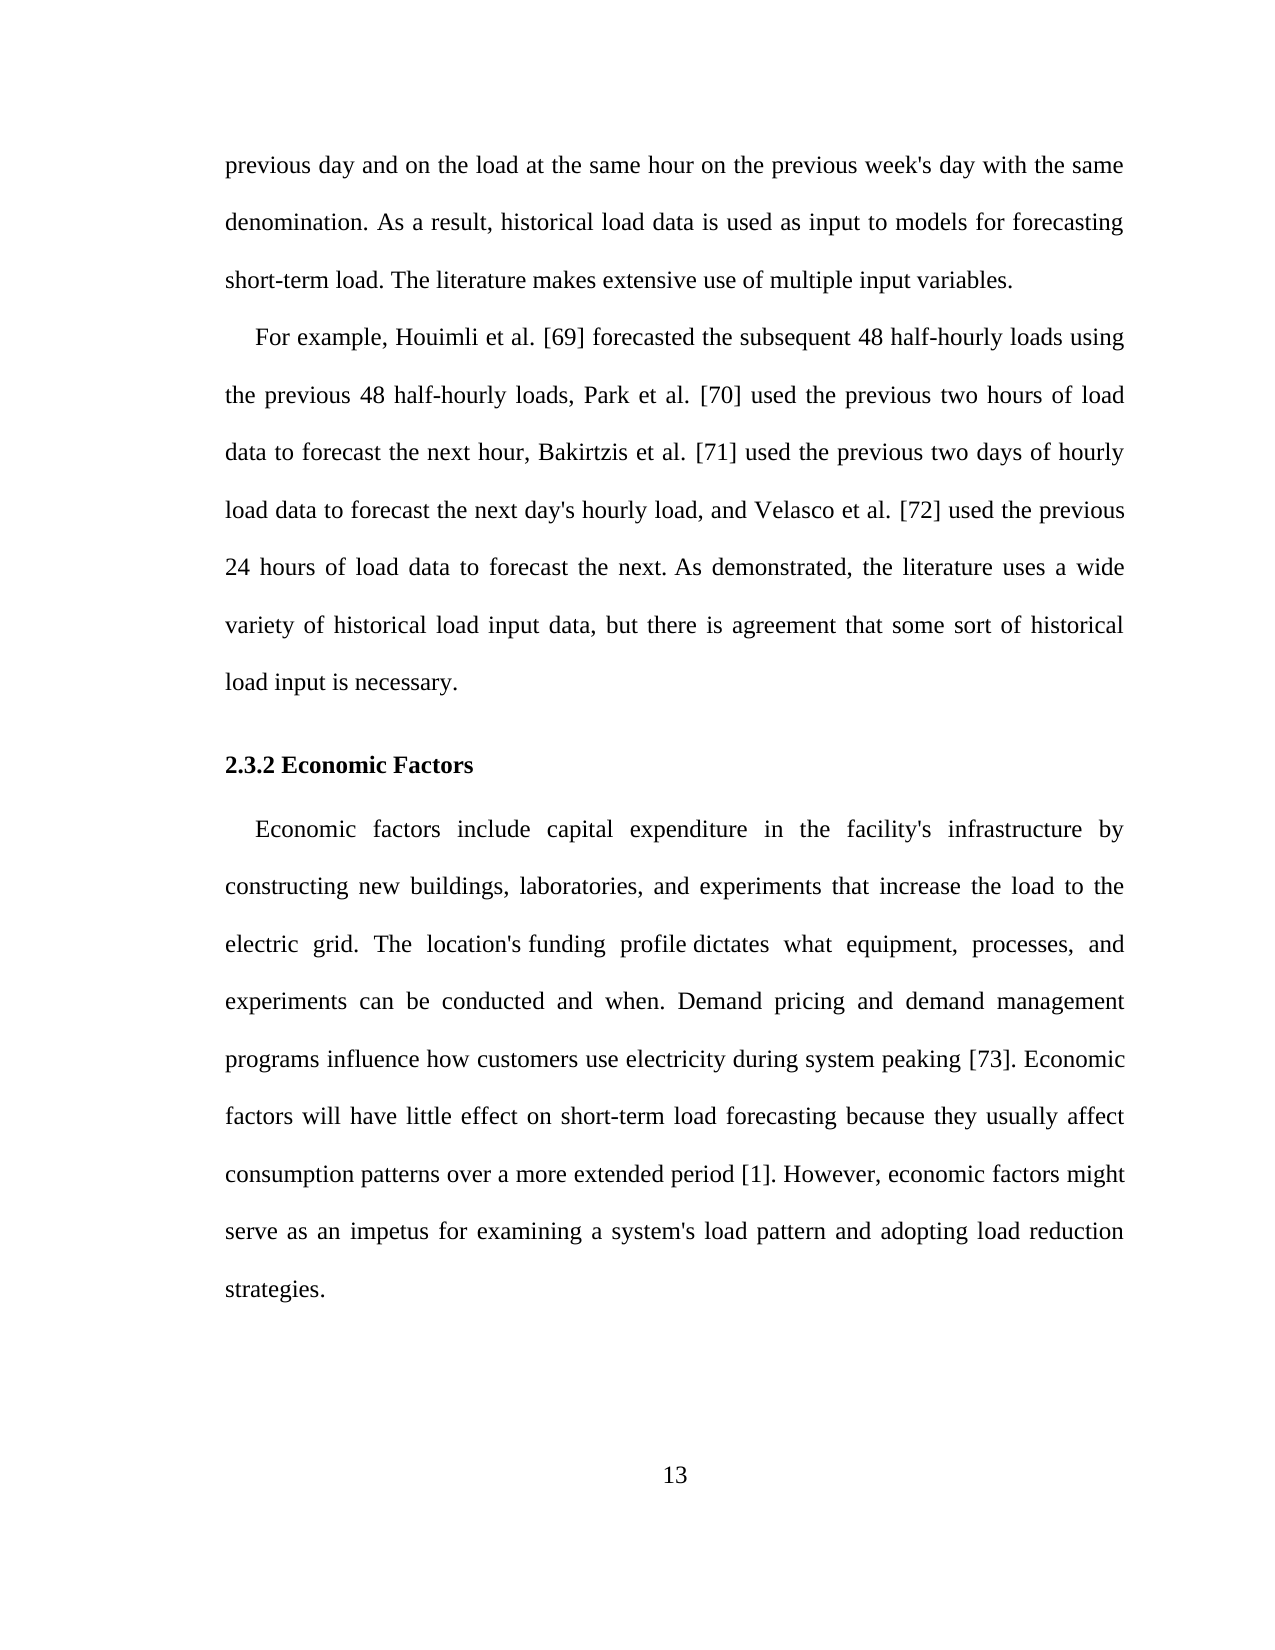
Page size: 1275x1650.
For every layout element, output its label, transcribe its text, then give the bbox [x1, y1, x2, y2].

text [225, 150, 1125, 294]
subtitle 2.3.2 Economic Factors [225, 750, 1125, 779]
text Economic factors include capital expenditure in the facility's infrastructure by constructing new buildings, laboratories, and experiments that increase the load to the electric grid. The location's funding profile dictates what equipment, processes, and experiments can be conducted and when. Demand pricing and demand management programs influence how customers use electricity during system peaking [73]. Economic factors will have little effect on short-term load forecasting because they usually affect consumption patterns over a more extended period [1]. However, economic factors might serve as an impetus for examining a system's load pattern and adopting load reduction strategies. [225, 814, 1125, 1302]
text For example, Houimli et al. [69] forecasted the subsequent 48 half-hourly loads using the previous 48 half-hourly loads, Park et al. [70] used the previous two hours of load data to forecast the next hour, Bakirtzis et al. [71] used the previous two days of hourly load data to forecast the next day's hourly load, and Velasco et al. [72] used the previous 24 hours of load data to forecast the next. As demonstrated, the literature uses a wide variety of historical load input data, but there is agreement that some sort of historical load input is necessary. [225, 322, 1125, 696]
